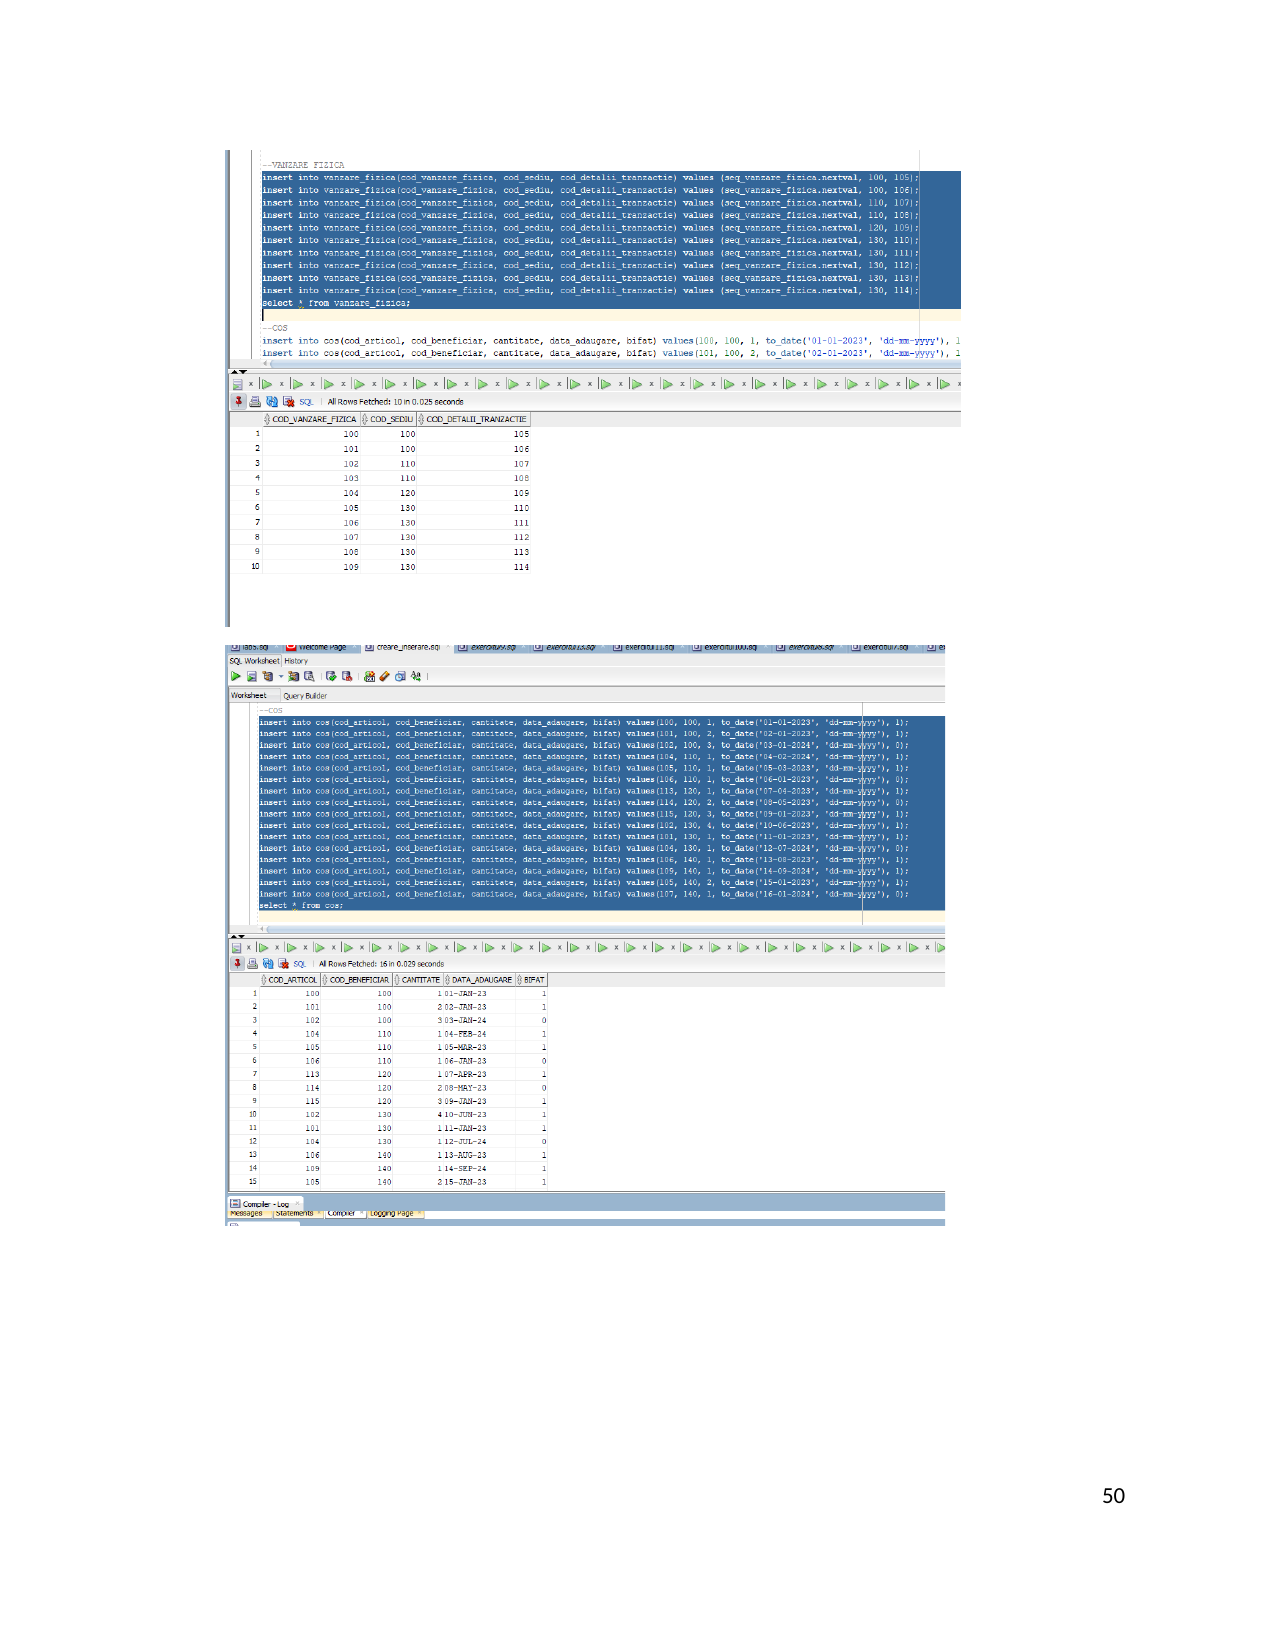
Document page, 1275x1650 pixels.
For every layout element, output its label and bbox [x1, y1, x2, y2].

picture [225, 150, 961, 627]
picture [225, 645, 946, 1226]
